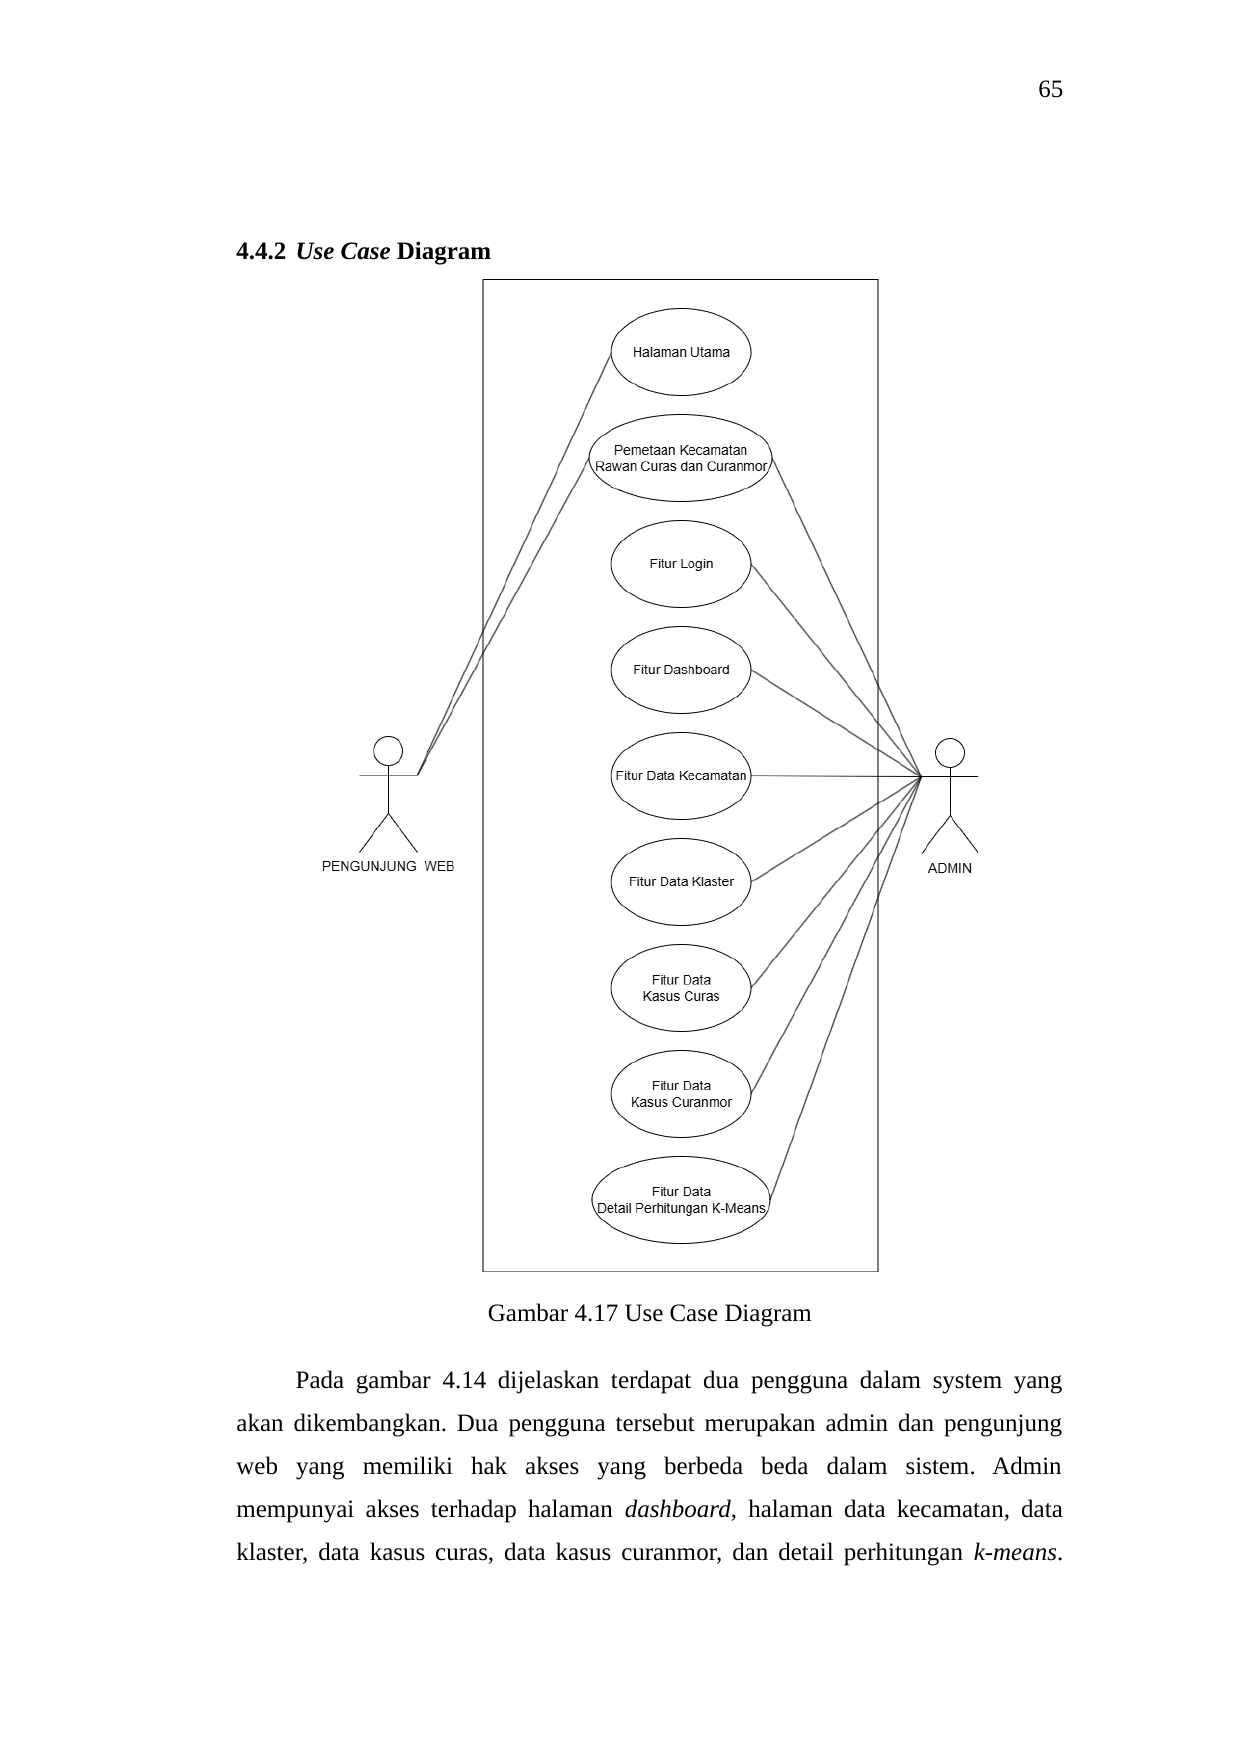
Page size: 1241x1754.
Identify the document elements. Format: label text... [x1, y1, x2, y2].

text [236, 1365, 1063, 1566]
subtitle Use Case Diagram [236, 236, 1063, 265]
picture [321, 279, 979, 1272]
